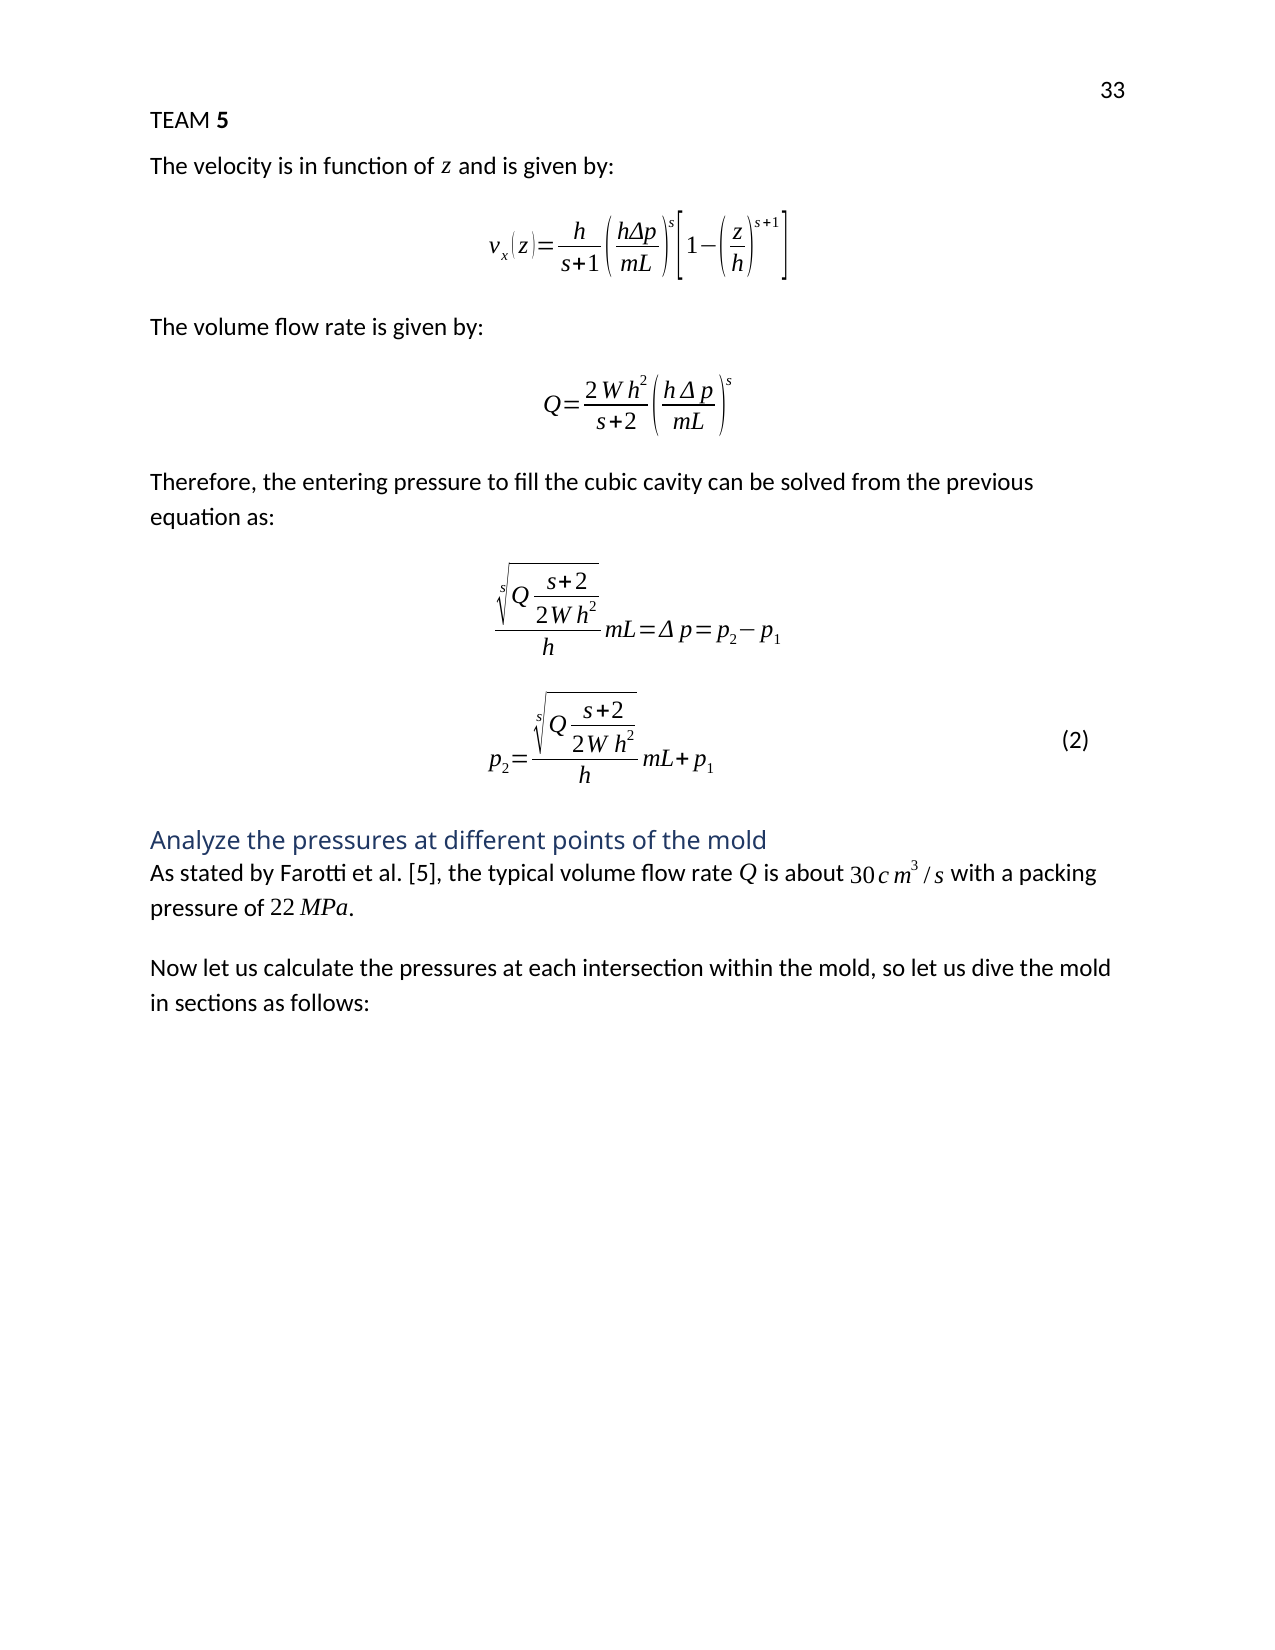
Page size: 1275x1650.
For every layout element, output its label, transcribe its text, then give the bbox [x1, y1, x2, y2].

text The velocity is in function of and is given by: [150, 150, 1125, 181]
table_header (2) [1050, 690, 1124, 818]
text As stated by Farotti et al. [5], the typical volume flow rate is about with a packing pressure of . [150, 857, 1125, 923]
subtitle Analyze the pressures at different points of the mold [150, 823, 1125, 857]
text The volume flow rate is given by: [150, 311, 1125, 342]
table_header [150, 690, 1050, 818]
text Now let us calculate the pressures at each intersection within the mold, so let us dive the mold in sections as follows: [150, 952, 1125, 1018]
text Therefore, the entering pressure to fill the cubic cavity can be solved from the previous equation as: [150, 466, 1125, 532]
